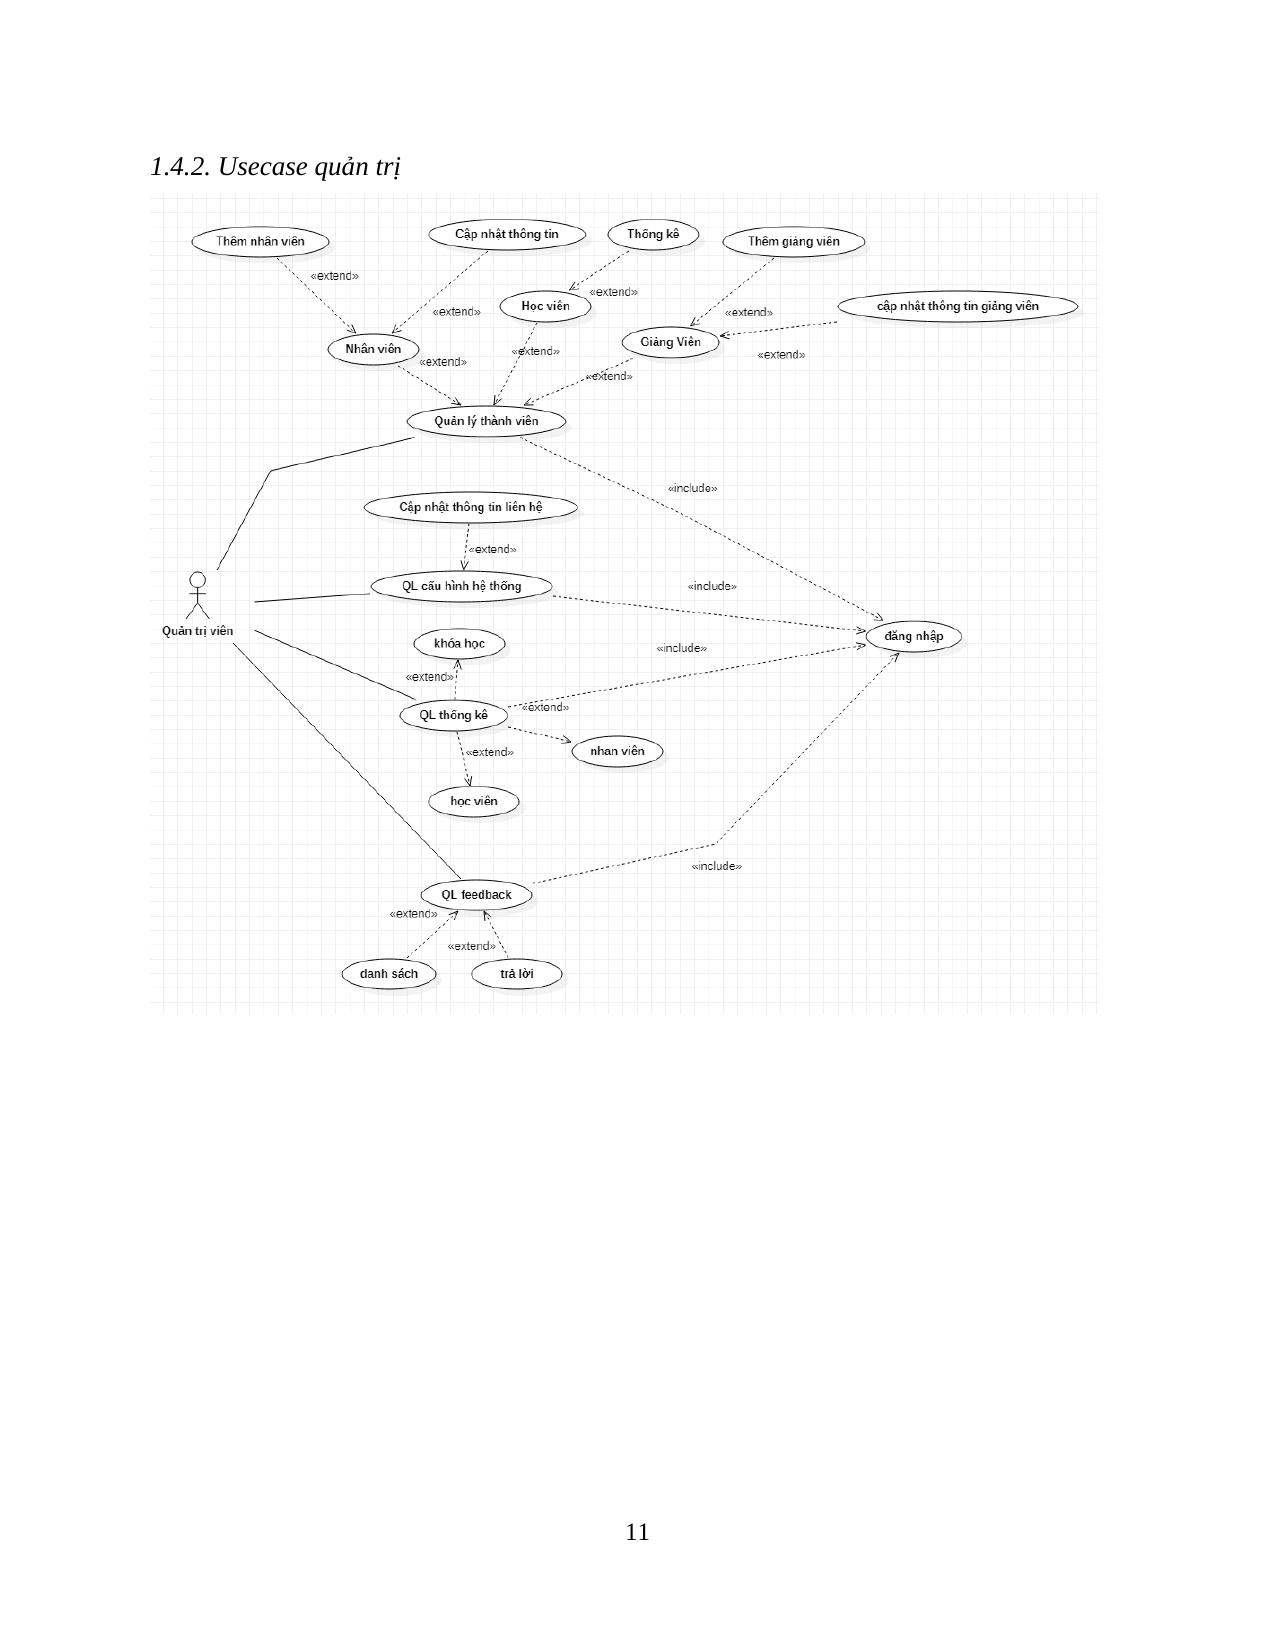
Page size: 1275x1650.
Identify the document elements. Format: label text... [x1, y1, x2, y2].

picture [150, 193, 1100, 1014]
subtitle 1.4.2. Usecase quản trị [150, 150, 1125, 181]
